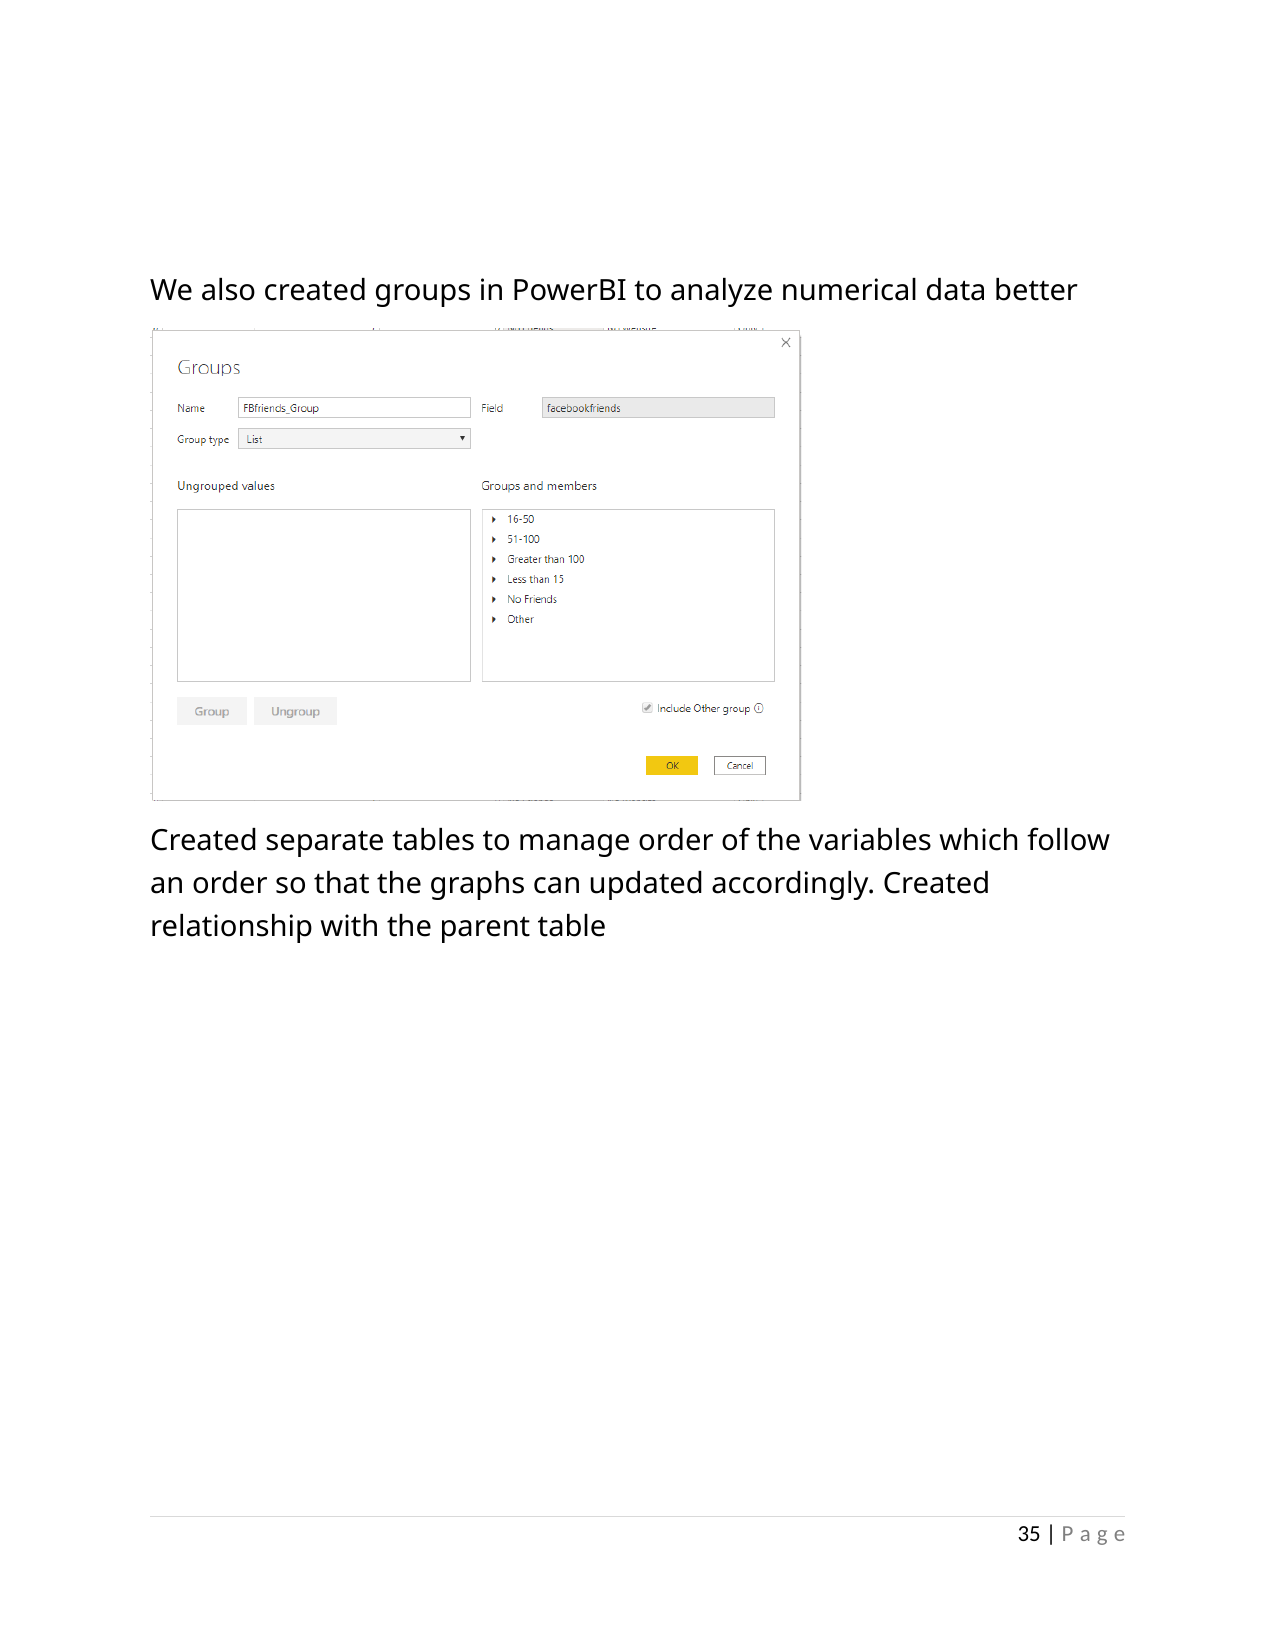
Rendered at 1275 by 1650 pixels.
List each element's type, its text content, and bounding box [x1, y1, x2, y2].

picture [150, 328, 802, 801]
text We also created groups in PowerBI to analyze numerical data better [150, 269, 1125, 309]
text Created separate tables to manage order of the variables which follow an order so that the graphs can updated accordingly. Created relationship with the parent table [150, 819, 1125, 945]
